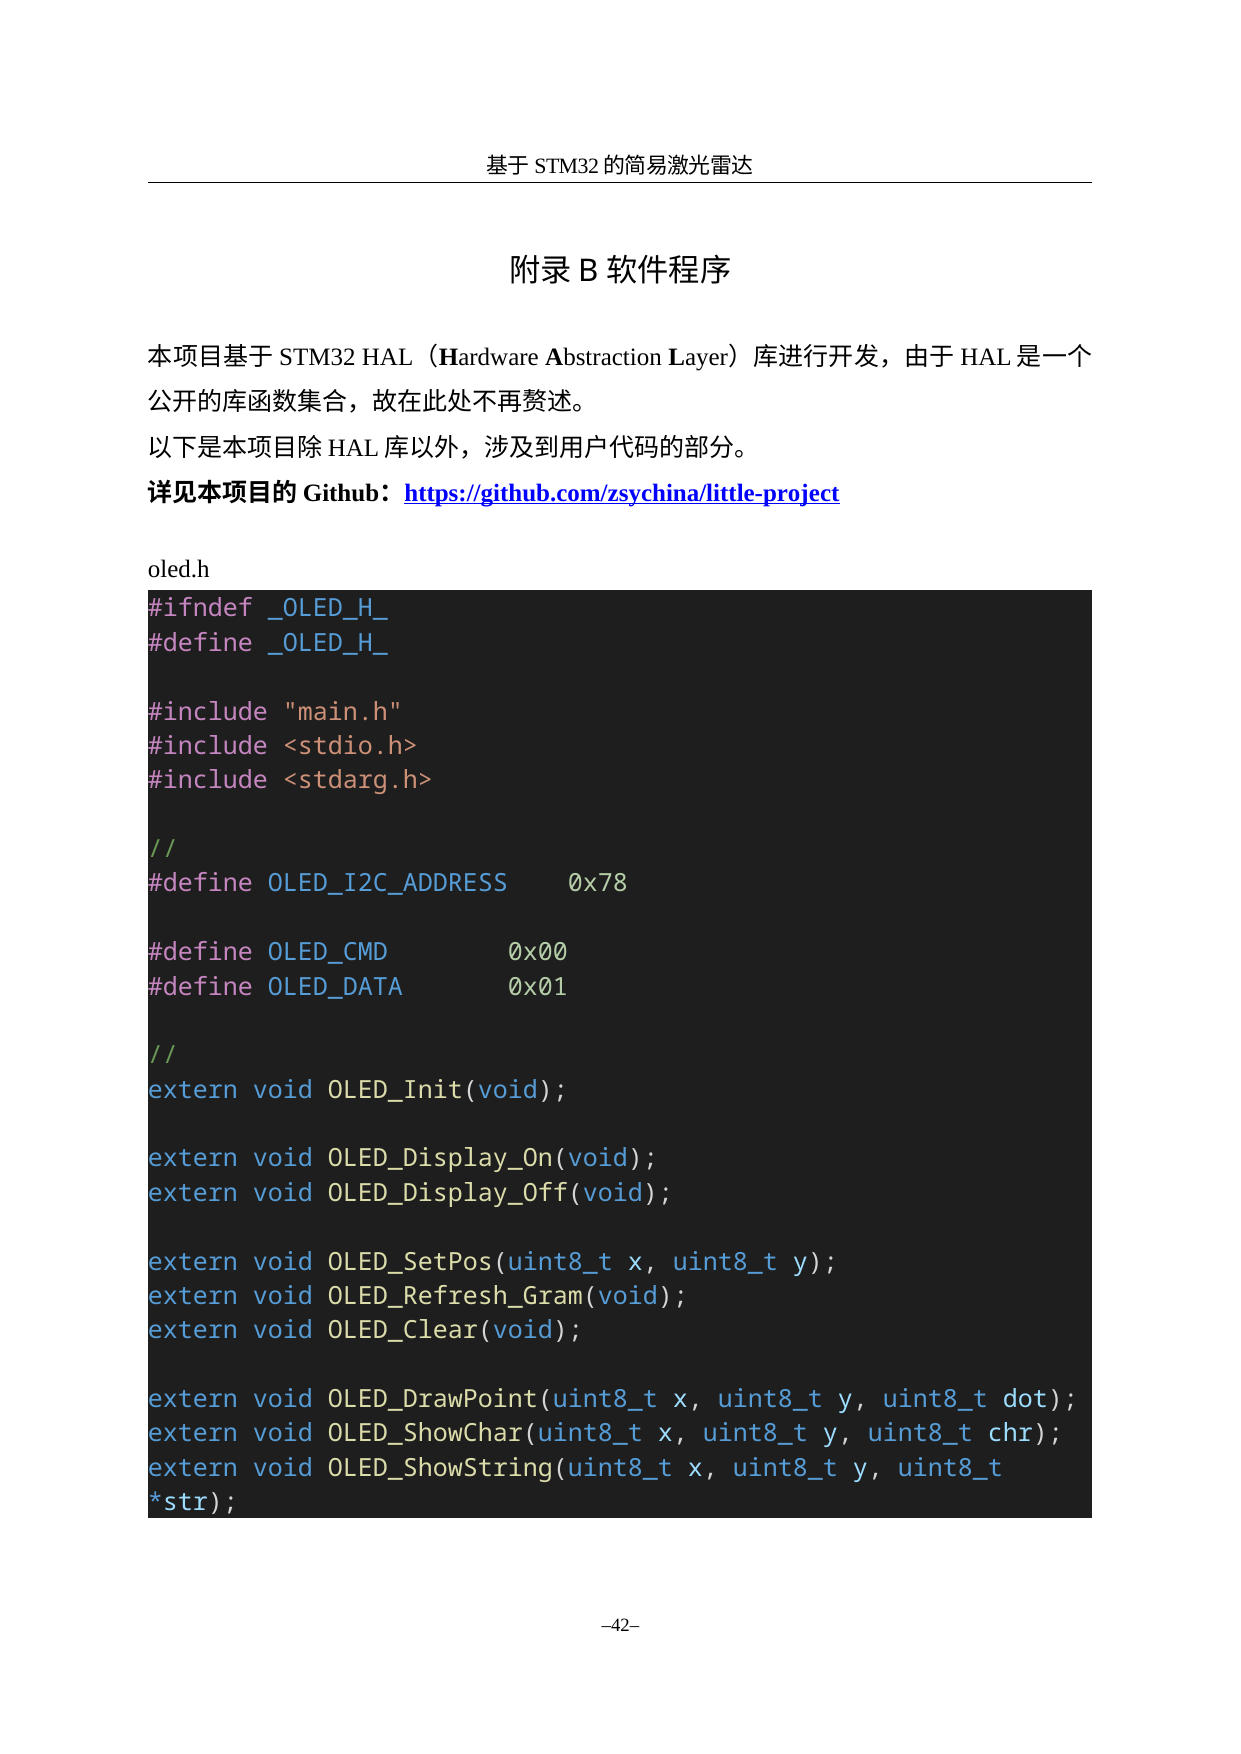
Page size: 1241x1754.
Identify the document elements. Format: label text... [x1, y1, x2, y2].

text #include <stdarg.h> [148, 762, 1092, 796]
text #define _OLED_H_ [148, 624, 1092, 658]
text // [148, 1037, 1092, 1071]
text #define OLED_CMD 0x00 [148, 933, 1092, 968]
text extern void OLED_Display_Off(void); [148, 1174, 1092, 1208]
text extern void OLED_Init(void); [148, 1071, 1092, 1105]
text extern void OLED_Clear(void); [148, 1312, 1092, 1346]
text 本项目基于STM32 HAL（Hardware Abstraction Layer）库进行开发，由于HAL是一个公开的库函数集合，故在此处不再赘述。 [148, 337, 1092, 418]
text extern void OLED_SetPos(uint8_t x, uint8_t y); [148, 1243, 1092, 1277]
text #define OLED_DATA 0x01 [148, 968, 1092, 1002]
subtitle 附录B 软件程序 [148, 246, 1092, 291]
text #ifndef _OLED_H_ [148, 590, 1092, 624]
text extern void OLED_Refresh_Gram(void); [148, 1277, 1092, 1312]
text #include <stdio.h> [148, 727, 1092, 762]
text extern void OLED_Display_On(void); [148, 1140, 1092, 1174]
text extern void OLED_ShowChar(uint8_t x, uint8_t y, uint8_t chr); [148, 1415, 1092, 1449]
text extern void OLED_DrawPoint(uint8_t x, uint8_t y, uint8_t dot); [148, 1380, 1092, 1415]
text #define OLED_I2C_ADDRESS 0x78 [148, 865, 1092, 899]
text #include "main.h" [148, 693, 1092, 727]
text oled.h [148, 554, 1092, 582]
text 以下是本项目除HAL库以外，涉及到用户代码的部分。 [148, 427, 1092, 463]
text 详见本项目的Github：https://github.com/zsychina/little-project [148, 472, 1092, 509]
text extern void OLED_ShowString(uint8_t x, uint8_t y, uint8_t *str); [148, 1449, 1092, 1518]
text // [148, 830, 1092, 865]
